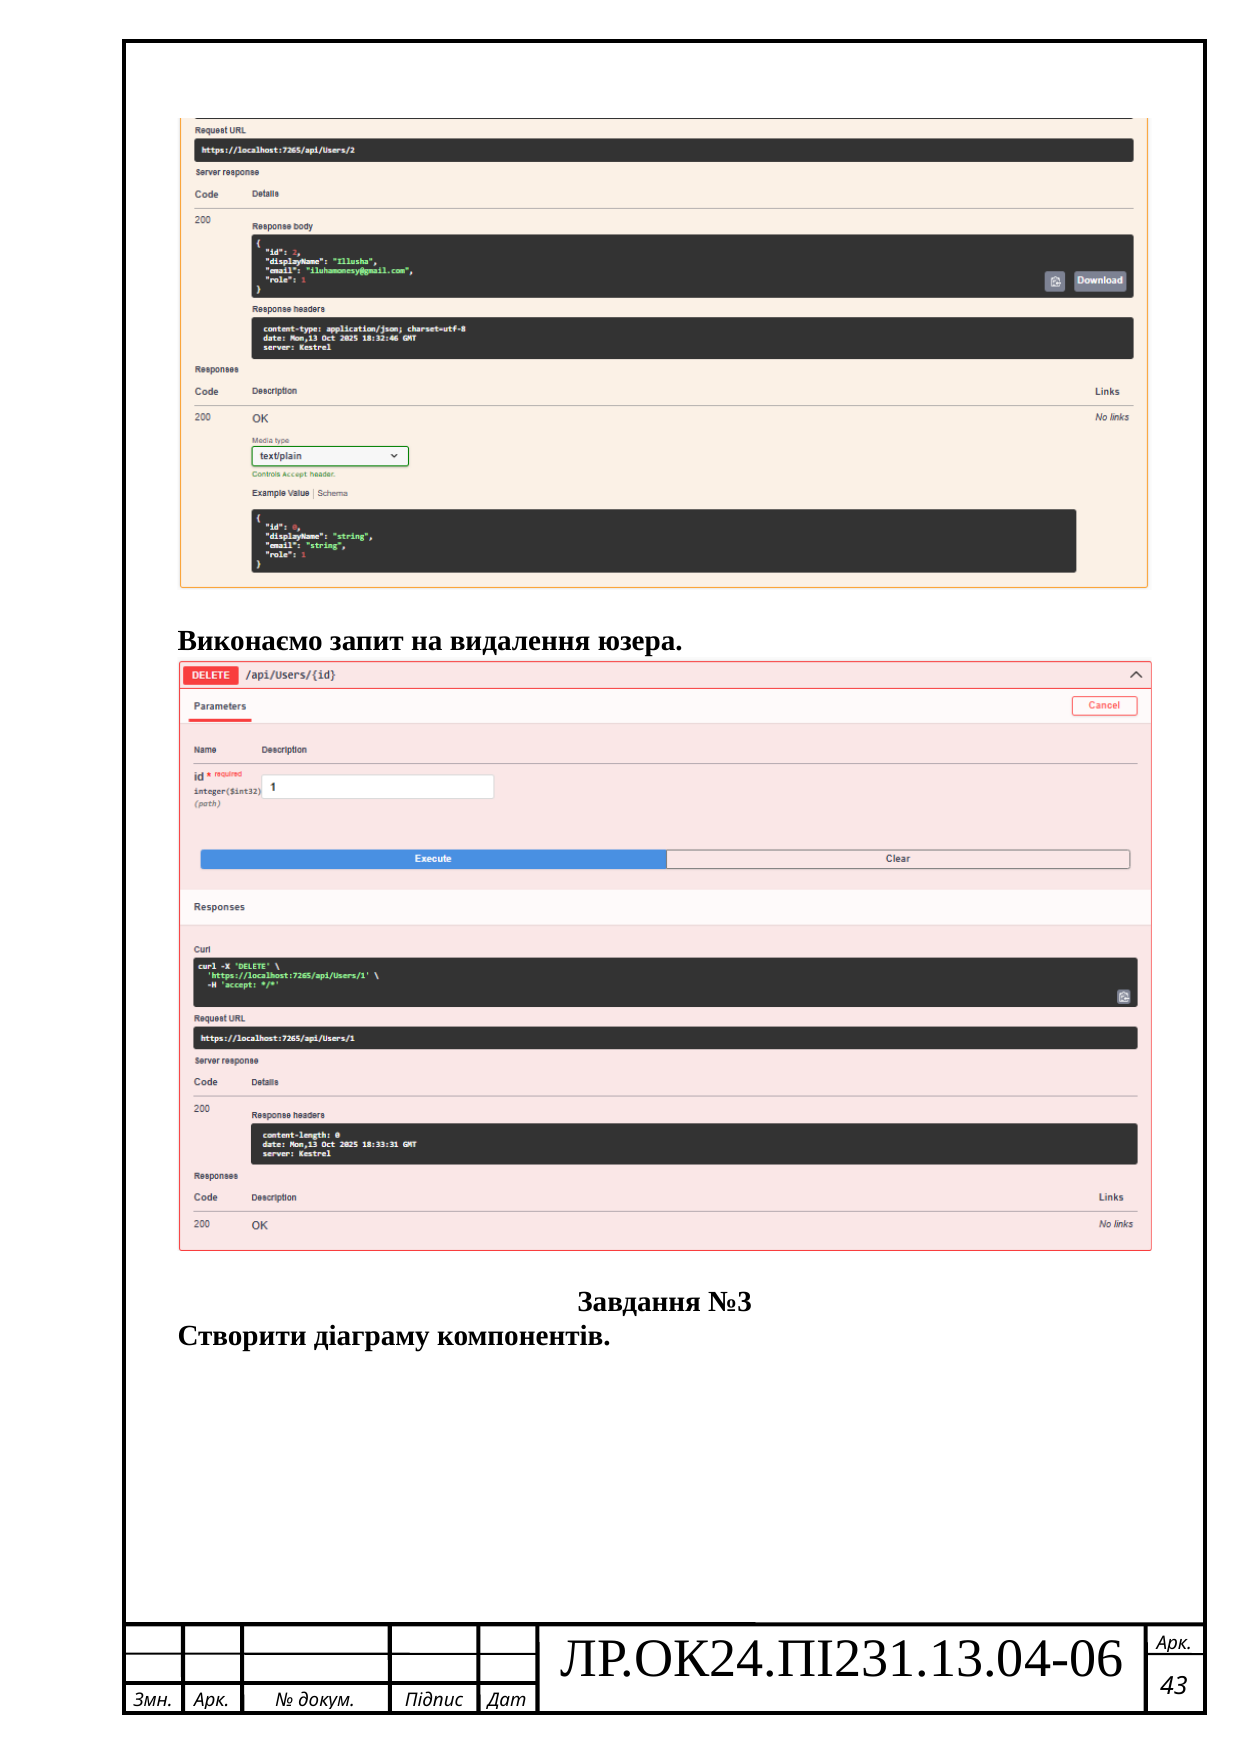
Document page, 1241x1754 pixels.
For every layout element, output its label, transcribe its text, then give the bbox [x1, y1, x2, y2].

picture [177, 118, 1152, 590]
text Створити діаграму компонентів. [177, 1318, 1152, 1351]
picture [177, 657, 1152, 1251]
text Завдання №3 [177, 1284, 1152, 1318]
text Виконаємо запит на видалення юзера. [177, 623, 1152, 657]
